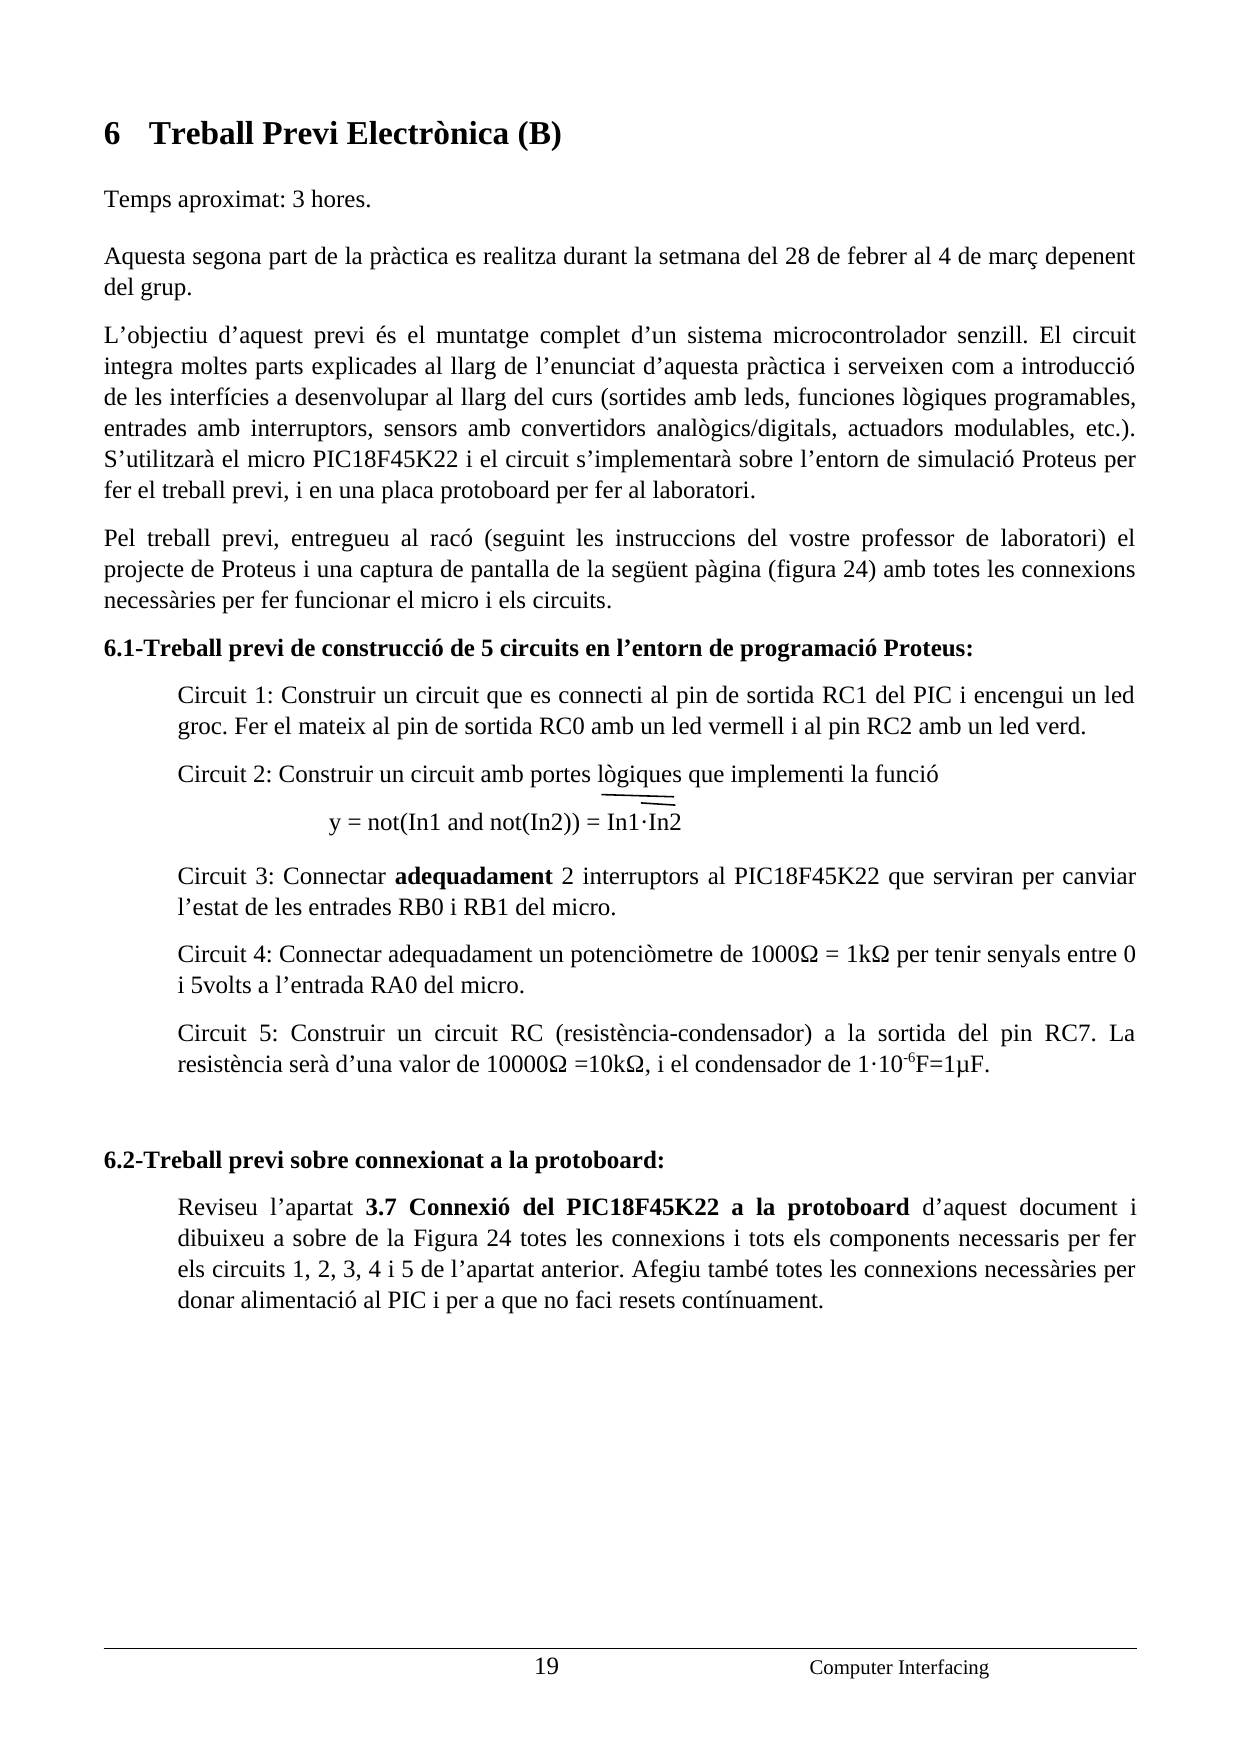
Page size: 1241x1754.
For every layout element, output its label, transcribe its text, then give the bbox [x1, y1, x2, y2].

subtitle Treball Previ Electrònica (B) [103, 114, 1137, 152]
text Reviseu l’apartat 3.7 Connexió del PIC18F45K22 a la protoboard d’aquest document i dibuixeu a sobre de la Figura 24 totes les connexions i tots els components necessaris per fer els circuits 1, 2, 3, 4 i 5 de l’apartat anterior. Afegiu també totes les connexions necessàries per donar alimentació al PIC i per a que no faci resets contínuament. [177, 1192, 1137, 1314]
text Temps aproximat: 3 hores. [103, 184, 1137, 212]
text Circuit 1: Construir un circuit que es connecti al pin de sortida RC1 del PIC i encengui un led groc. Fer el mateix al pin de sortida RC0 amb un led vermell i al pin RC2 amb un led verd. [177, 680, 1137, 740]
text Circuit 5: Construir un circuit RC (resistència-condensador) a la sortida del pin RC7. La resistència serà d’una valor de 10000Ω =10kΩ, i el condensador de 1·10-6F=1µF. [177, 1018, 1137, 1078]
text y = not(In1 and not(In2)) = In1·In2 [103, 807, 1137, 836]
text 6.2-Treball previ sobre connexionat a la protoboard: [103, 1145, 1137, 1173]
text Circuit 2: Construir un circuit amb portes lògiques que implementi la funció [103, 759, 1137, 788]
text Circuit 4: Connectar adequadament un potenciòmetre de 1000Ω = 1kΩ per tenir senyals entre 0 i 5volts a l’entrada RA0 del micro. [177, 939, 1137, 999]
text L’objectiu d’aquest previ és el muntatge complet d’un sistema microcontrolador senzill. El circuit integra moltes parts explicades al llarg de l’enunciat d’aquesta pràctica i serveixen com a introducció de les interfícies a desenvolupar al llarg del curs (sortides amb leds, funciones lògiques programables, entrades amb interruptors, sensors amb convertidors analògics/digitals, actuadors modulables, etc.). S’utilitzarà el micro PIC18F45K22 i el circuit s’implementarà sobre l’entorn de simulació Proteus per fer el treball previ, i en una placa protoboard per fer al laboratori. [103, 320, 1137, 504]
text Circuit 3: Connectar adequadament 2 interruptors al PIC18F45K22 que serviran per canviar l’estat de les entrades RB0 i RB1 del micro. [177, 861, 1137, 921]
text Aquesta segona part de la pràctica es realitza durant la setmana del 28 de febrer al 4 de març depenent del grup. [103, 241, 1137, 301]
text Pel treball previ, entregueu al racó (seguint les instruccions del vostre professor de laboratori) el projecte de Proteus i una captura de pantalla de la següent pàgina (figura 24) amb totes les connexions necessàries per fer funcionar el micro i els circuits. [103, 523, 1137, 614]
text 6.1-Treball previ de construcció de 5 circuits en l’entorn de programació Proteus: [103, 633, 1137, 661]
